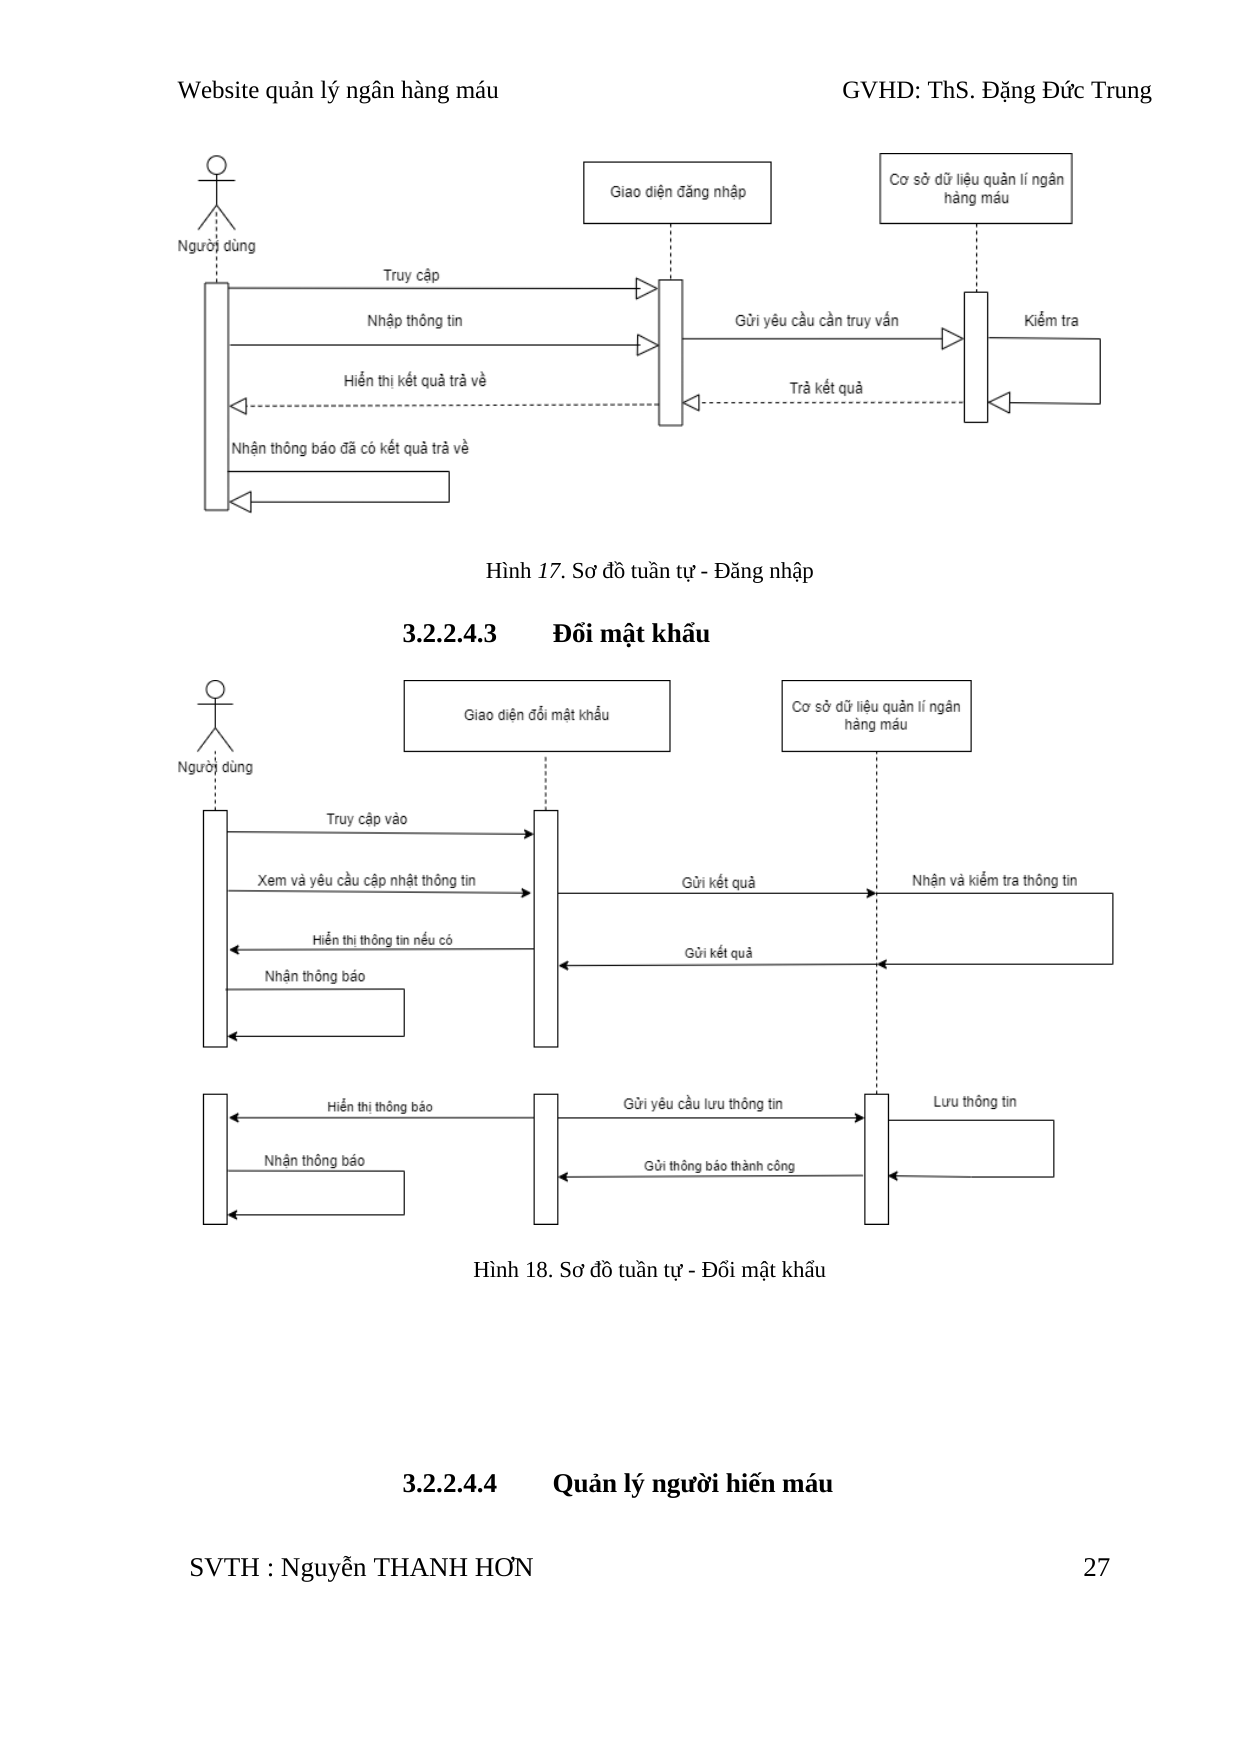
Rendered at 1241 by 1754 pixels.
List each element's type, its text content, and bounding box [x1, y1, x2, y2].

subtitle Đổi mật khẩu [402, 617, 1122, 648]
picture [177, 680, 1123, 1225]
picture [177, 153, 1123, 525]
text Hình 17. Sơ đồ tuần tự - Đăng nhập [177, 557, 1122, 583]
subtitle Quản lý người hiến máu [402, 1467, 1122, 1498]
